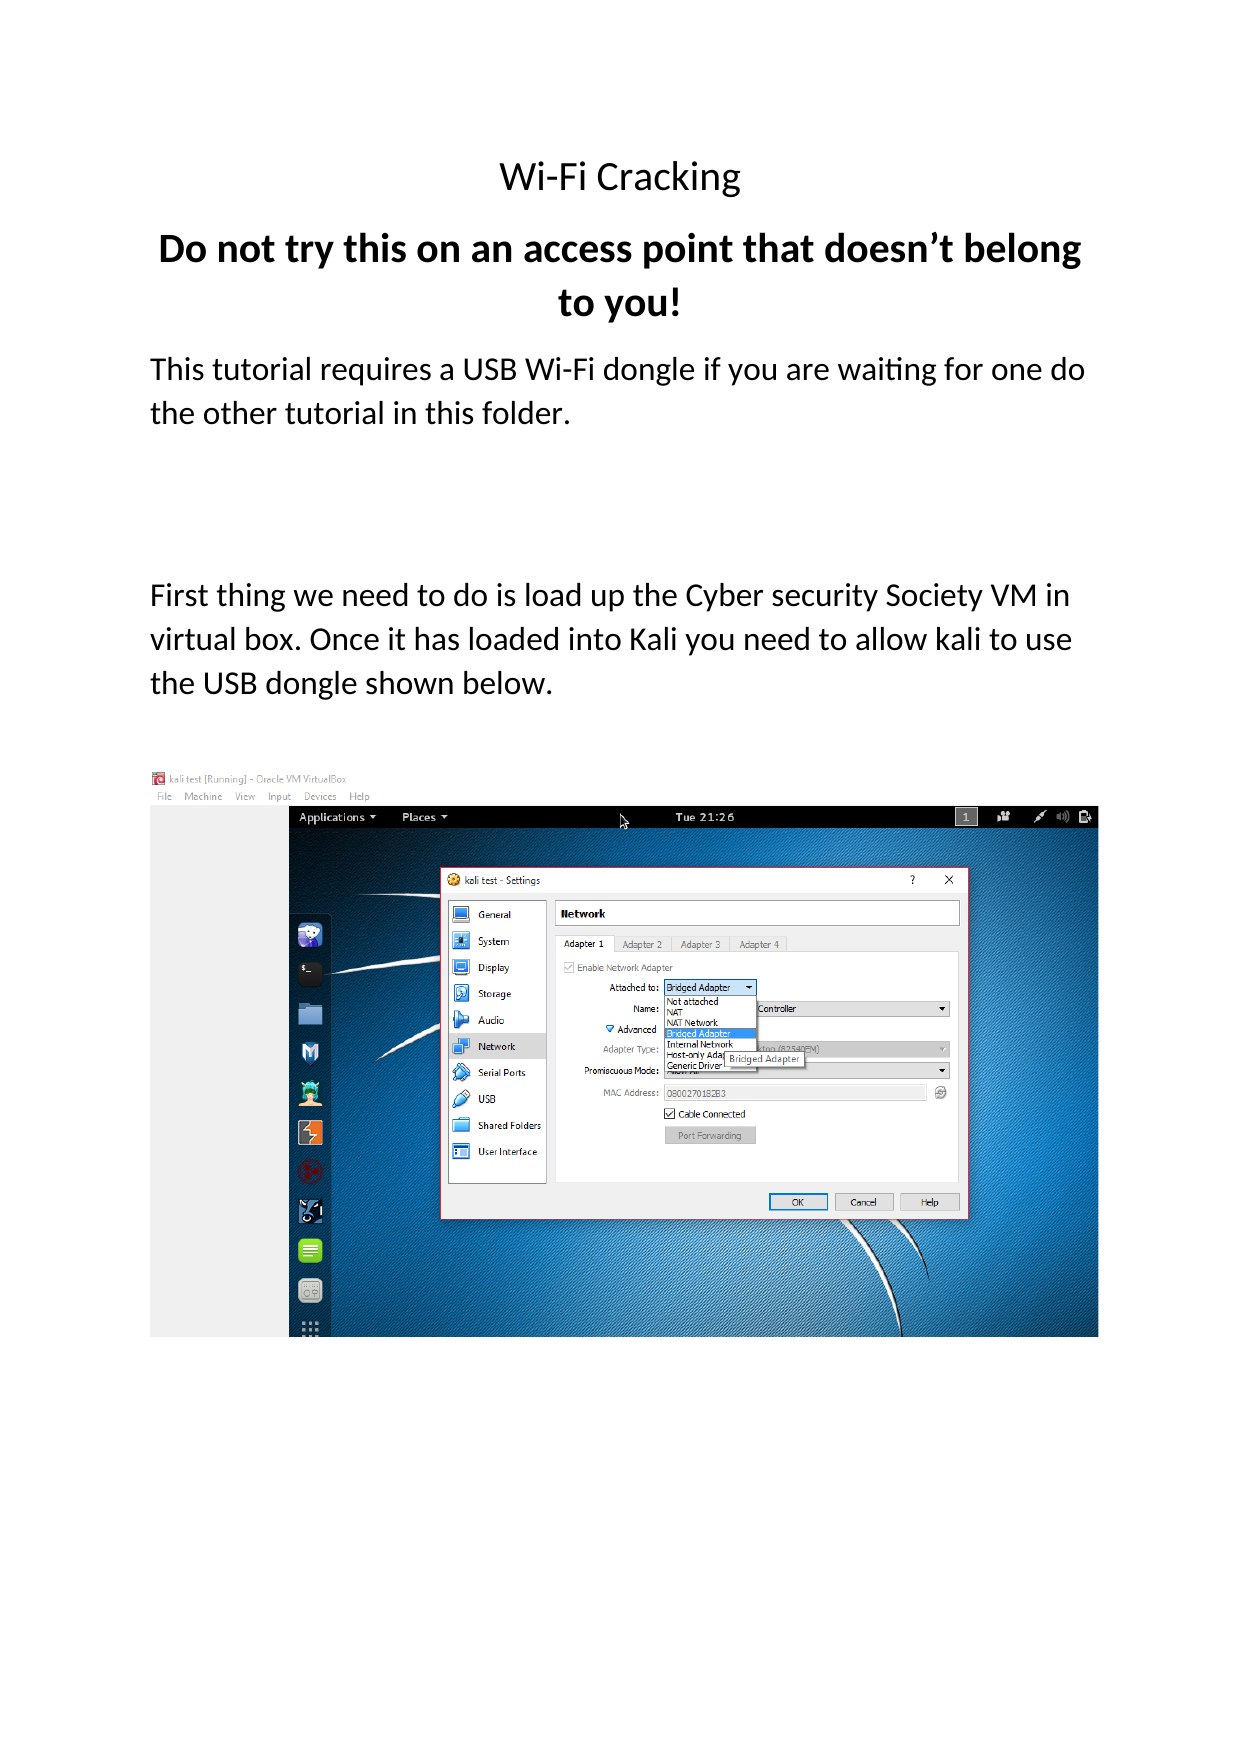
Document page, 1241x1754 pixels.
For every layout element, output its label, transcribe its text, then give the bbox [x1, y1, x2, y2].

picture [150, 769, 1099, 1337]
text First thing we need to do is load up the Cyber security Society VM in virtual box. Once it has loaded into Kali you need to allow kali to use the USB dongle shown below. [150, 574, 1090, 702]
text This tutorial requires a USB Wi-Fi dongle if you are waiting for one do the other tutorial in this folder. [150, 348, 1090, 433]
text Wi-Fi Cracking [150, 150, 1090, 201]
text Do not try this on an access point that doesn’t belong to you! [150, 222, 1090, 327]
